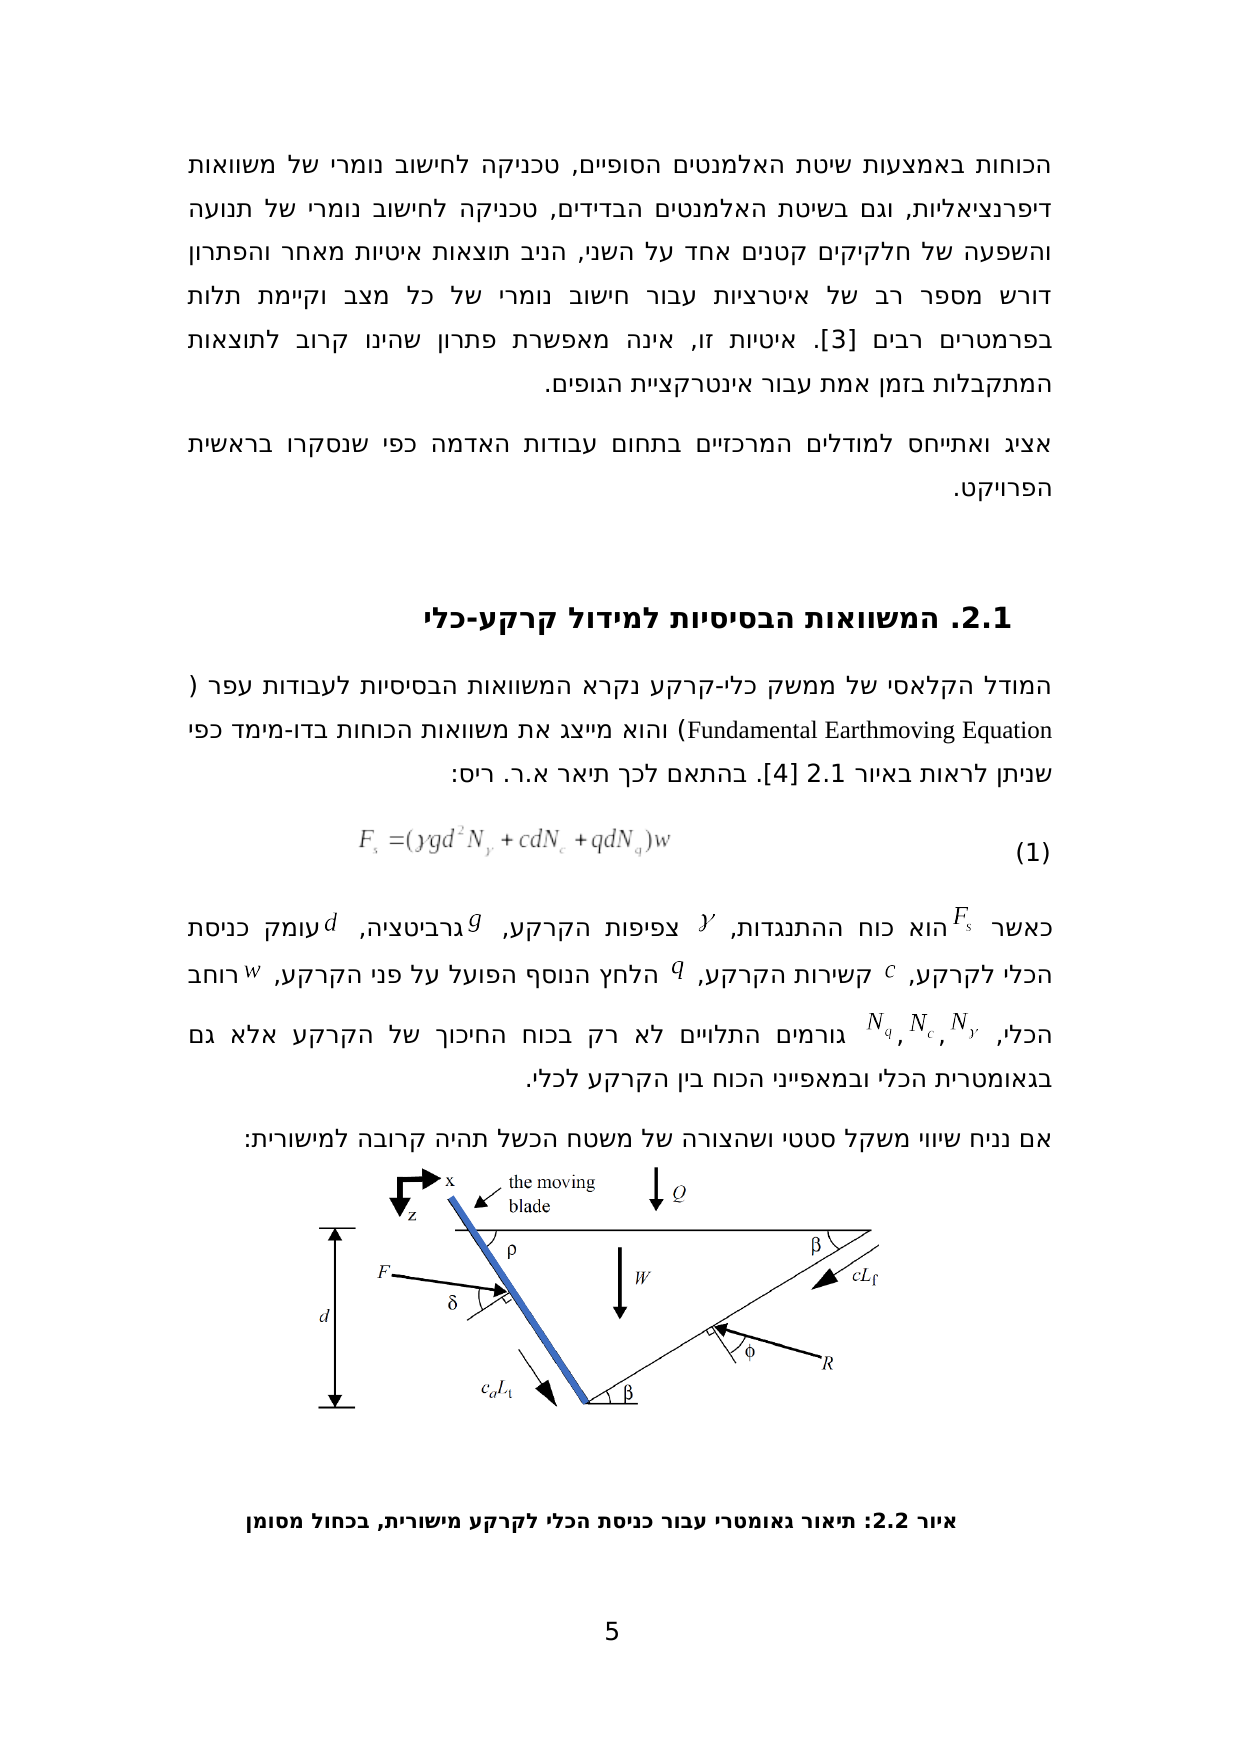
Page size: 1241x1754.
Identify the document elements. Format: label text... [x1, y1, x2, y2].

text אציג ואתייחס למודלים המרכזיים בתחום עבודות האדמה כפי שנסקרו בראשית הפרויקט. [187, 429, 1053, 502]
text אם נניח שיווי משקל סטטי ושהצורה של משטח הכשל תהיה קרובה למישורית: [187, 1124, 1053, 1154]
picture [310, 1154, 906, 1413]
text כאשר הוא כוח ההתנגדות, צפיפות הקרקע, גרביטציה, עומק כניסת הכלי לקרקע, קשירות הקרקע, הלחץ הנוסף הפועל על פני הקרקע, רוחב הכלי, ,, גורמים התלויים לא רק בכוח החיכוך של הקרקע אלא גם בגאומטרית הכלי ובמאפייני הכוח בין הקרקע לכלי. [187, 898, 1053, 1093]
text 2.1. המשוואות הבסיסיות למידול קרקע-כלי [187, 601, 1012, 635]
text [187, 150, 1053, 398]
text המודל הקלאסי של ממשק כלי-קרקע נקרא המשוואות הבסיסיות לעבודות עפר (Fundamental Earthmoving Equation) והוא מייצג את משוואות הכוחות בדו-מימד כפי שניתן לראות באיור 2.1 [4]. בהתאם לכך תיאר א.ר. ריס: [187, 672, 1053, 788]
